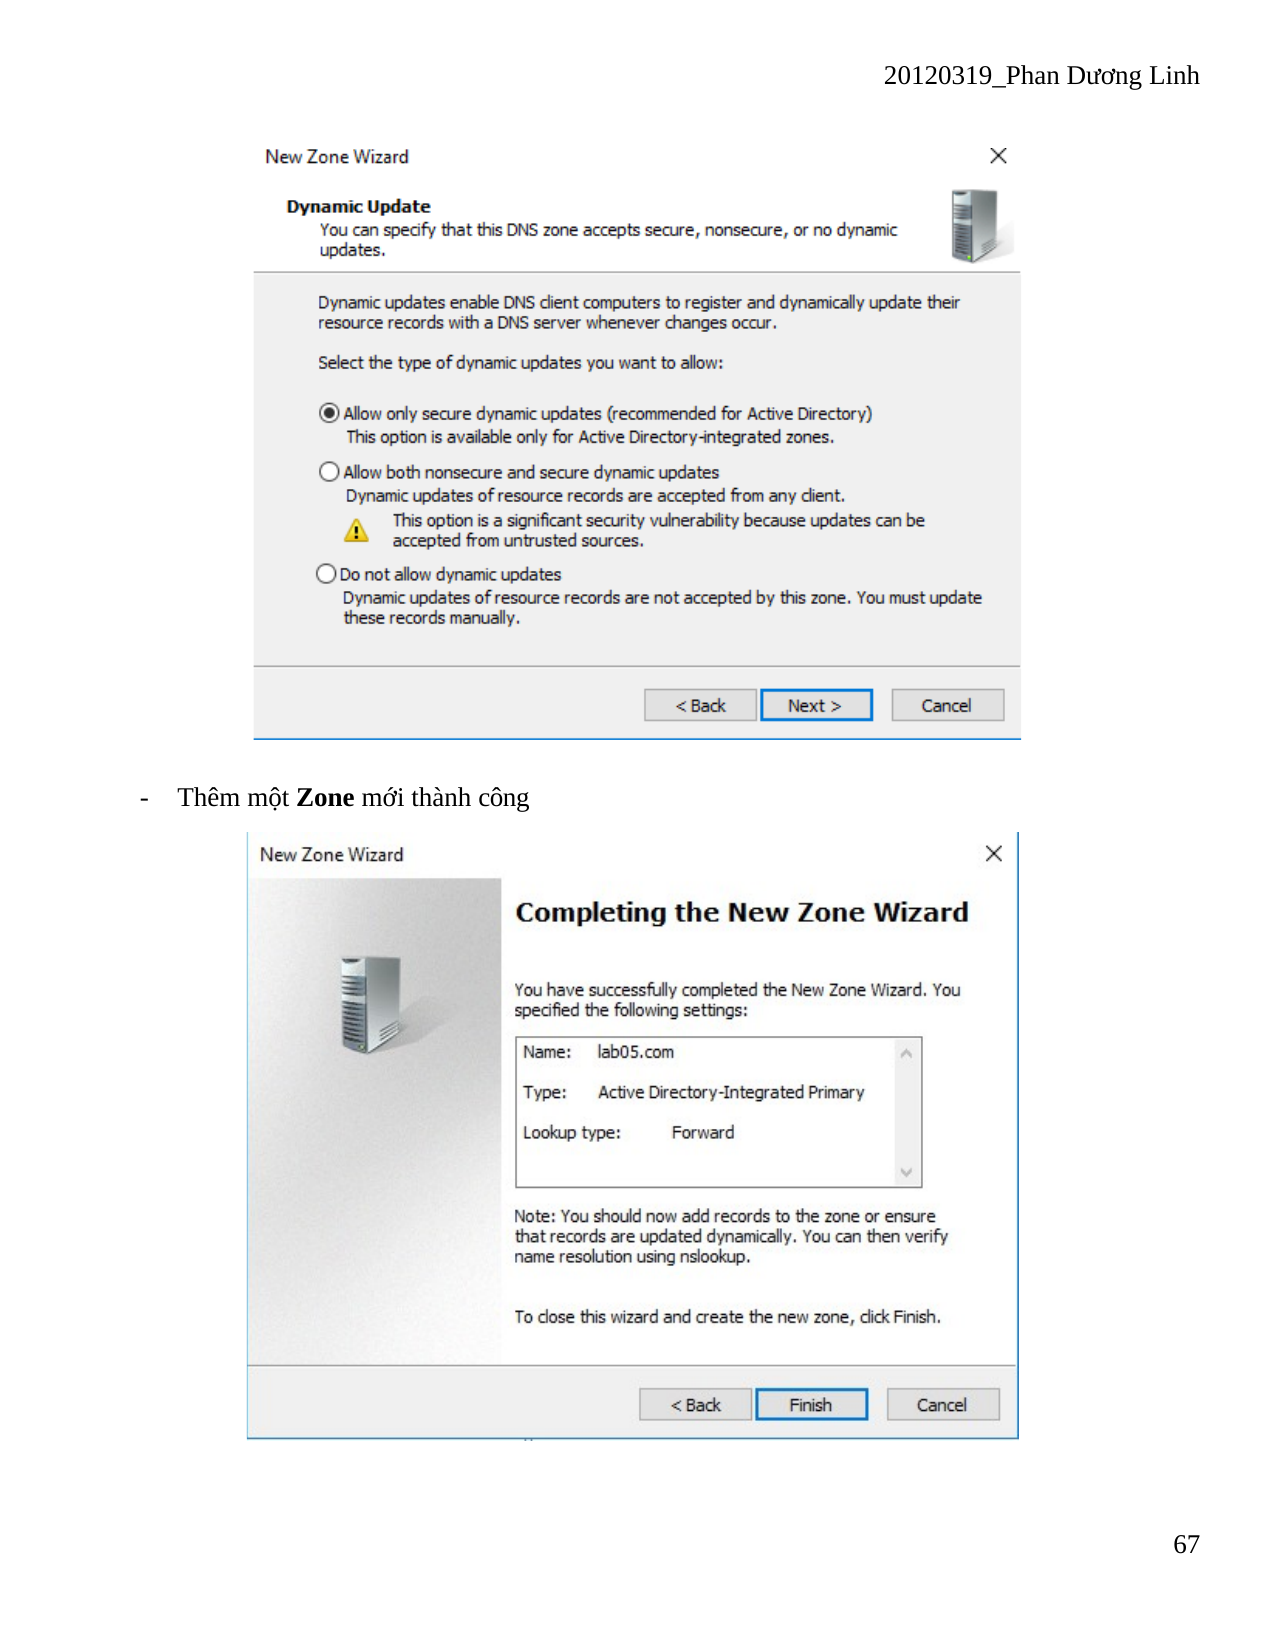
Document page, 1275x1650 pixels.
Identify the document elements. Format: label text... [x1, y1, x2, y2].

picture [246, 832, 1019, 1441]
picture [253, 148, 1022, 740]
list Thêm một Zone mới thành công [139, 781, 1156, 812]
